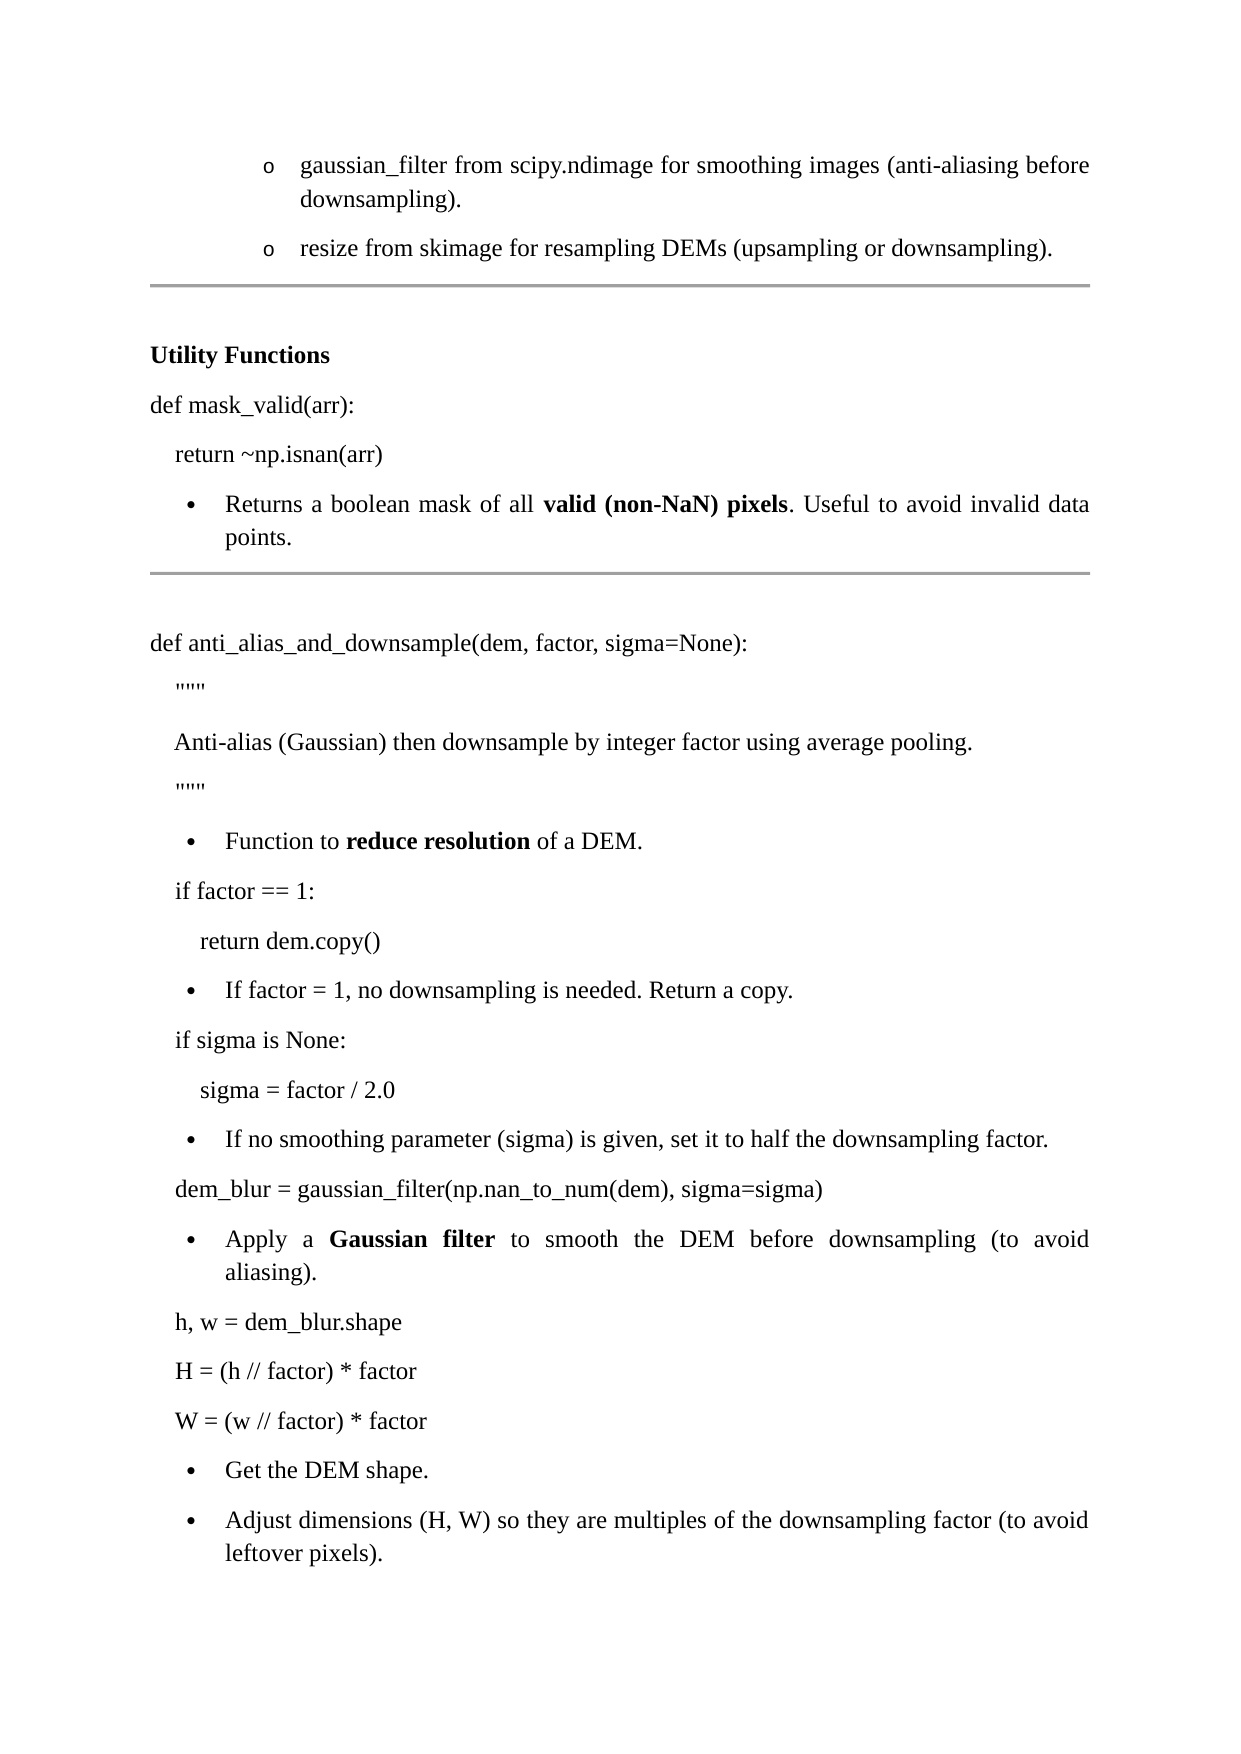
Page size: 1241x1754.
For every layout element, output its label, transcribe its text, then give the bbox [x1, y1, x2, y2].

text def mask_valid(arr): [150, 390, 1090, 418]
list resize from skimage for resampling DEMs (upsampling or downsampling). [262, 233, 1090, 263]
list Get the DEM shape. [187, 1456, 1090, 1484]
text sigma = factor / 2.0 [150, 1075, 1090, 1103]
text H = (h // factor) * factor [150, 1356, 1090, 1385]
text W = (w // factor) * factor [150, 1406, 1090, 1435]
text return dem.copy() [150, 926, 1090, 954]
text """ [150, 777, 1090, 805]
list gaussian_filter from scipy.ndimage for smoothing images (anti-aliasing before downsampling). [262, 150, 1090, 213]
text """ [150, 677, 1090, 706]
text return ~np.isnan(arr) [150, 439, 1090, 468]
list Apply a Gaussian filter to smooth the DEM before downsampling (to avoid aliasing). [187, 1224, 1090, 1286]
list Adjust dimensions (H, W) so they are multiples of the downsampling factor (to avoid leftover pixels). [187, 1505, 1090, 1567]
list Function to reduce resolution of a DEM. [187, 826, 1090, 855]
list If no smoothing parameter (sigma) is given, set it to half the downsampling factor. [187, 1124, 1090, 1153]
list If factor = 1, no downsampling is needed. Return a copy. [187, 975, 1090, 1004]
text Anti-alias (Gaussian) then downsample by integer factor using average pooling. [150, 727, 1090, 756]
text if sigma is None: [150, 1025, 1090, 1054]
text dem_blur = gaussian_filter(np.nan_to_num(dem), sigma=sigma) [150, 1174, 1090, 1203]
list Returns a boolean mask of all valid (non-NaN) pixels. Useful to avoid invalid data points. [187, 489, 1090, 551]
text h, w = dem_blur.shape [150, 1307, 1090, 1335]
text def anti_alias_and_downsample(dem, factor, sigma=None): [150, 628, 1090, 656]
text if factor == 1: [150, 876, 1090, 905]
text Utility Functions [150, 340, 1090, 369]
